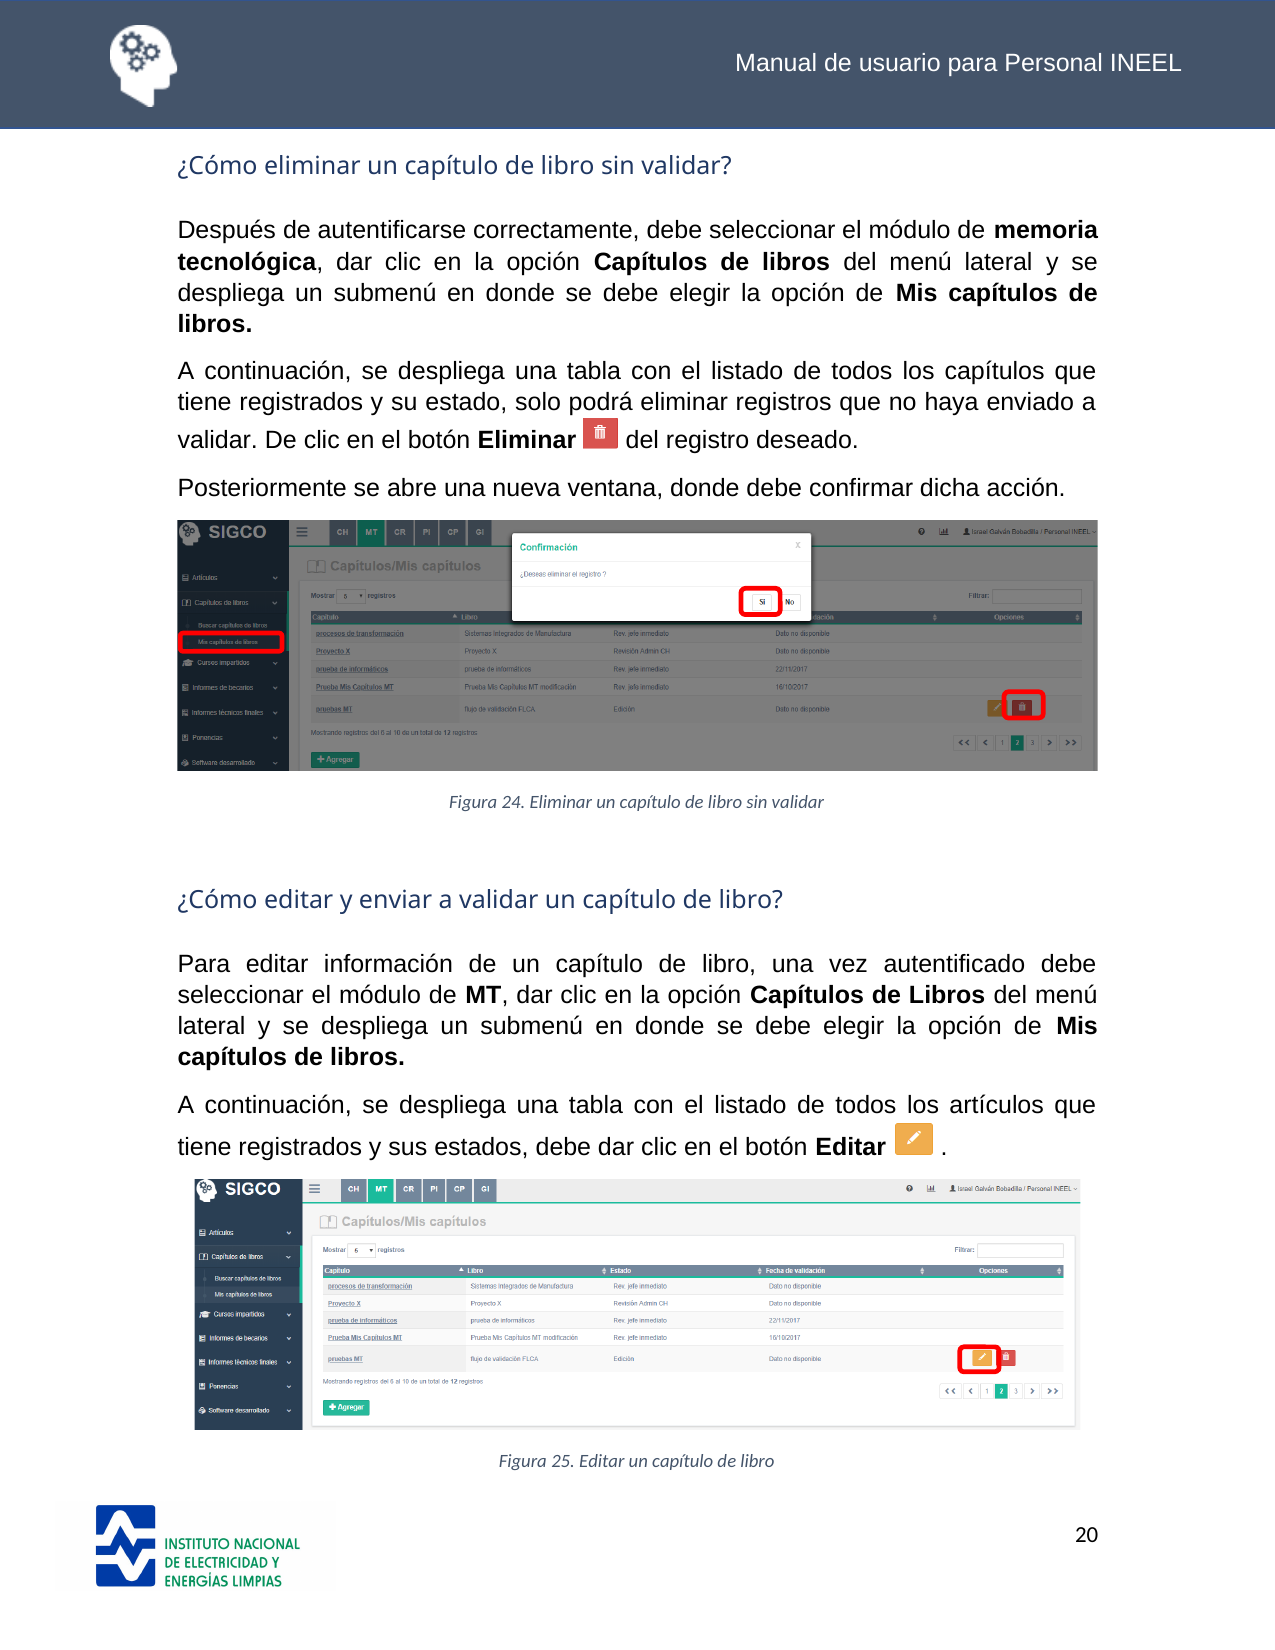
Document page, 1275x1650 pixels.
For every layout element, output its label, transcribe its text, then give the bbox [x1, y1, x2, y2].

text Después de autentificarse correctamente, debe seleccionar el módulo de memoria tecnológica, dar clic en la opción Capítulos de libros del menú lateral y se despliega un submenú en donde se debe elegir la opción de Mis capítulos de libros. [177, 215, 1098, 337]
subtitle ¿Cómo eliminar un capítulo de libro sin validar? [177, 148, 1098, 182]
picture [583, 418, 619, 449]
text Posteriormente se abre una nueva ventana, donde debe confirmar dicha acción. [177, 473, 1098, 501]
picture [892, 1121, 934, 1156]
subtitle ¿Cómo editar y enviar a validar un capítulo de libro? [177, 881, 1098, 915]
picture [54, 1501, 337, 1591]
picture [110, 25, 178, 107]
text A continuación, se despliega una tabla con el listado de todos los artículos que tiene registrados y sus estados, debe dar clic en el botón Editar . [177, 1090, 1098, 1161]
picture [183, 636, 279, 649]
picture [177, 520, 1098, 771]
text Figura 24. Eliminar un capítulo de libro sin validar [177, 790, 1098, 813]
text Figura 25. Editar un capítulo de libro [177, 1449, 1098, 1472]
text A continuación, se despliega una tabla con el listado de todos los capítulos que tiene registrados y su estado, solo podrá eliminar registros que no haya enviado a validar. De clic en el botón Eliminar del registro deseado. [177, 356, 1098, 454]
picture [194, 1179, 1081, 1430]
text Para editar información de un capítulo de libro, una vez autentificado debe seleccionar el módulo de MT, dar clic en la opción Capítulos de Libros del menú lateral y se despliega un submenú en donde se debe elegir la opción de Mis capítulos de libros. [177, 949, 1098, 1071]
